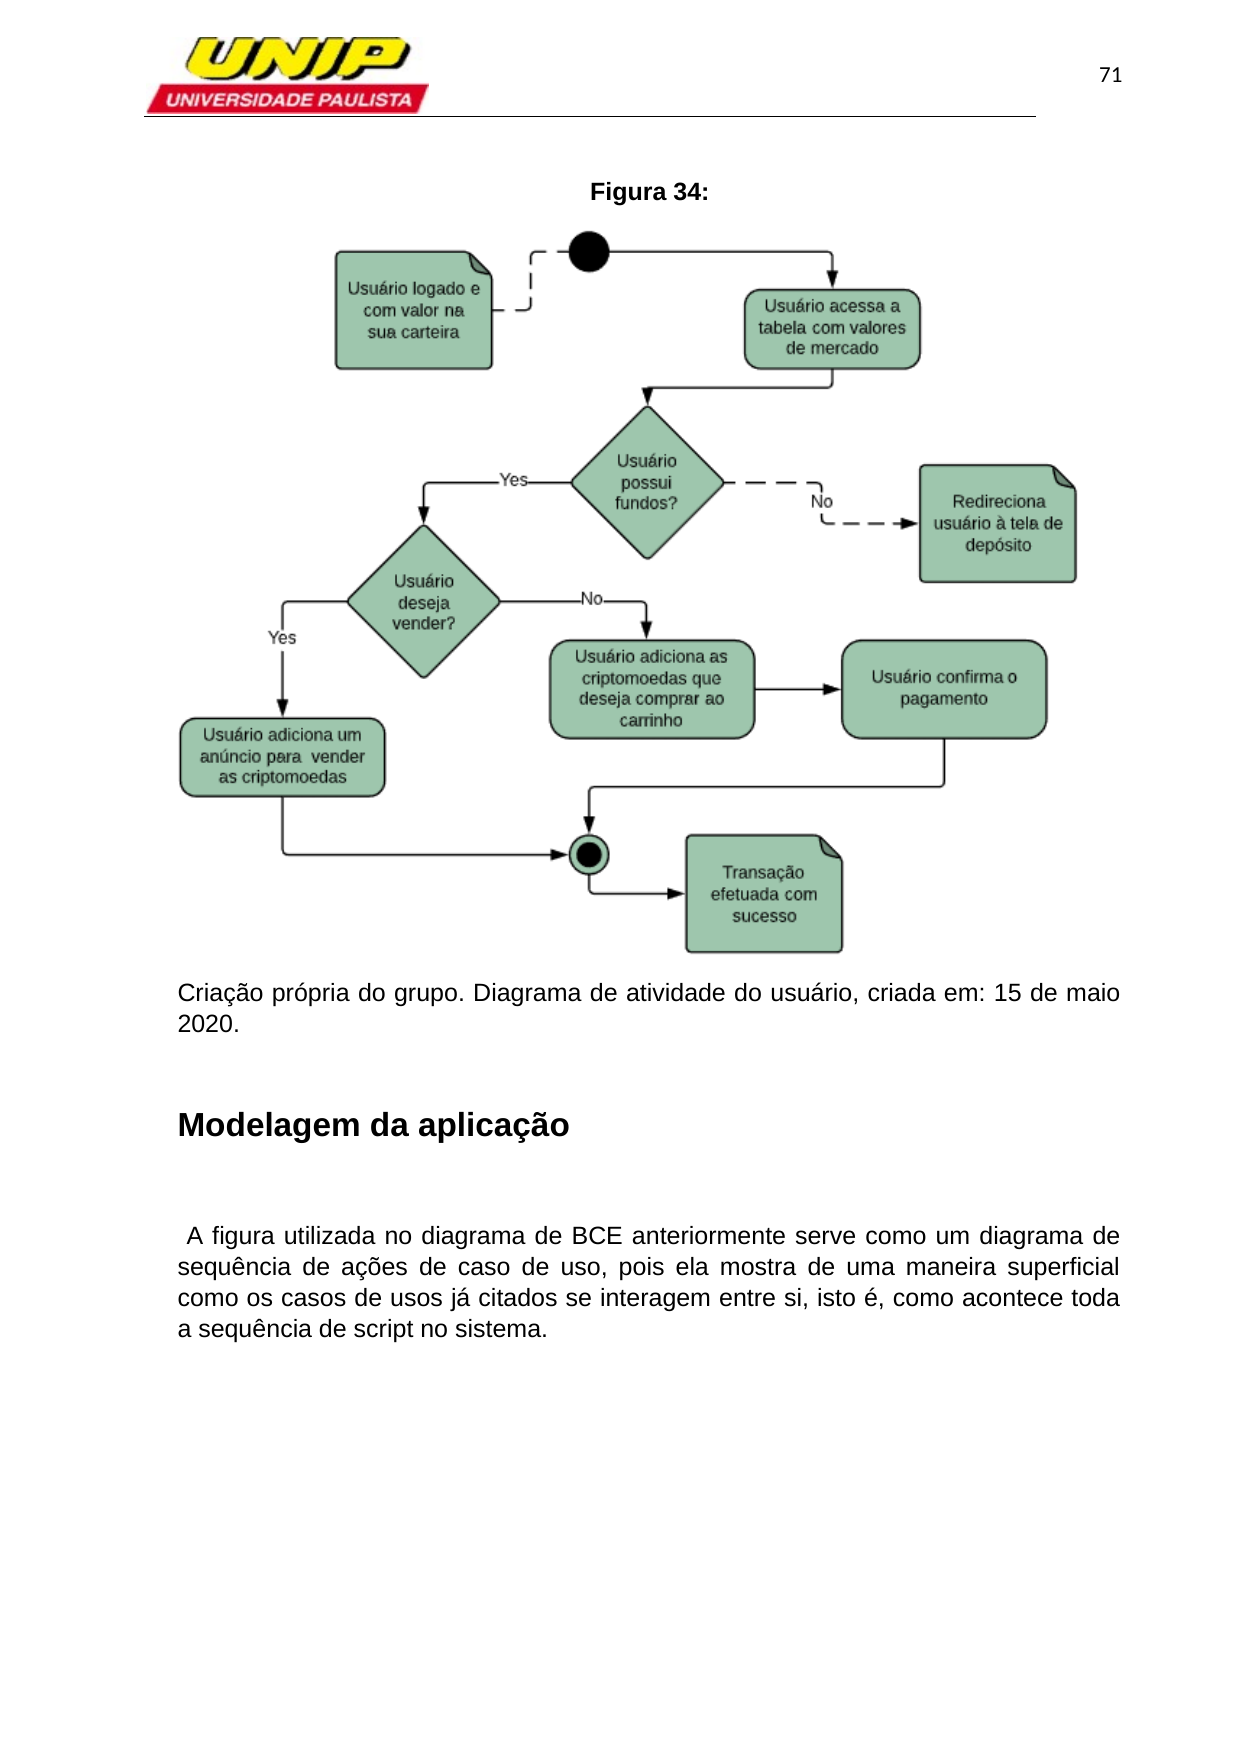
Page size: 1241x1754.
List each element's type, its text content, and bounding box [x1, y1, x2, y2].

picture [146, 37, 429, 114]
text Criação própria do grupo. Diagrama de atividade do usuário, criada em: 15 de maio 2020. [177, 978, 1122, 1038]
text A figura utilizada no diagrama de BCE anteriormente serve como um diagrama de sequência de ações de caso de uso, pois ela mostra de uma maneira superficial como os casos de usos já citados se interagem entre si, isto é, como acontece toda a sequência de script no sistema. [177, 1221, 1122, 1343]
text Figura 34: [177, 177, 1122, 206]
picture [177, 225, 1096, 960]
text Modelagem da aplicação [177, 1104, 1122, 1143]
